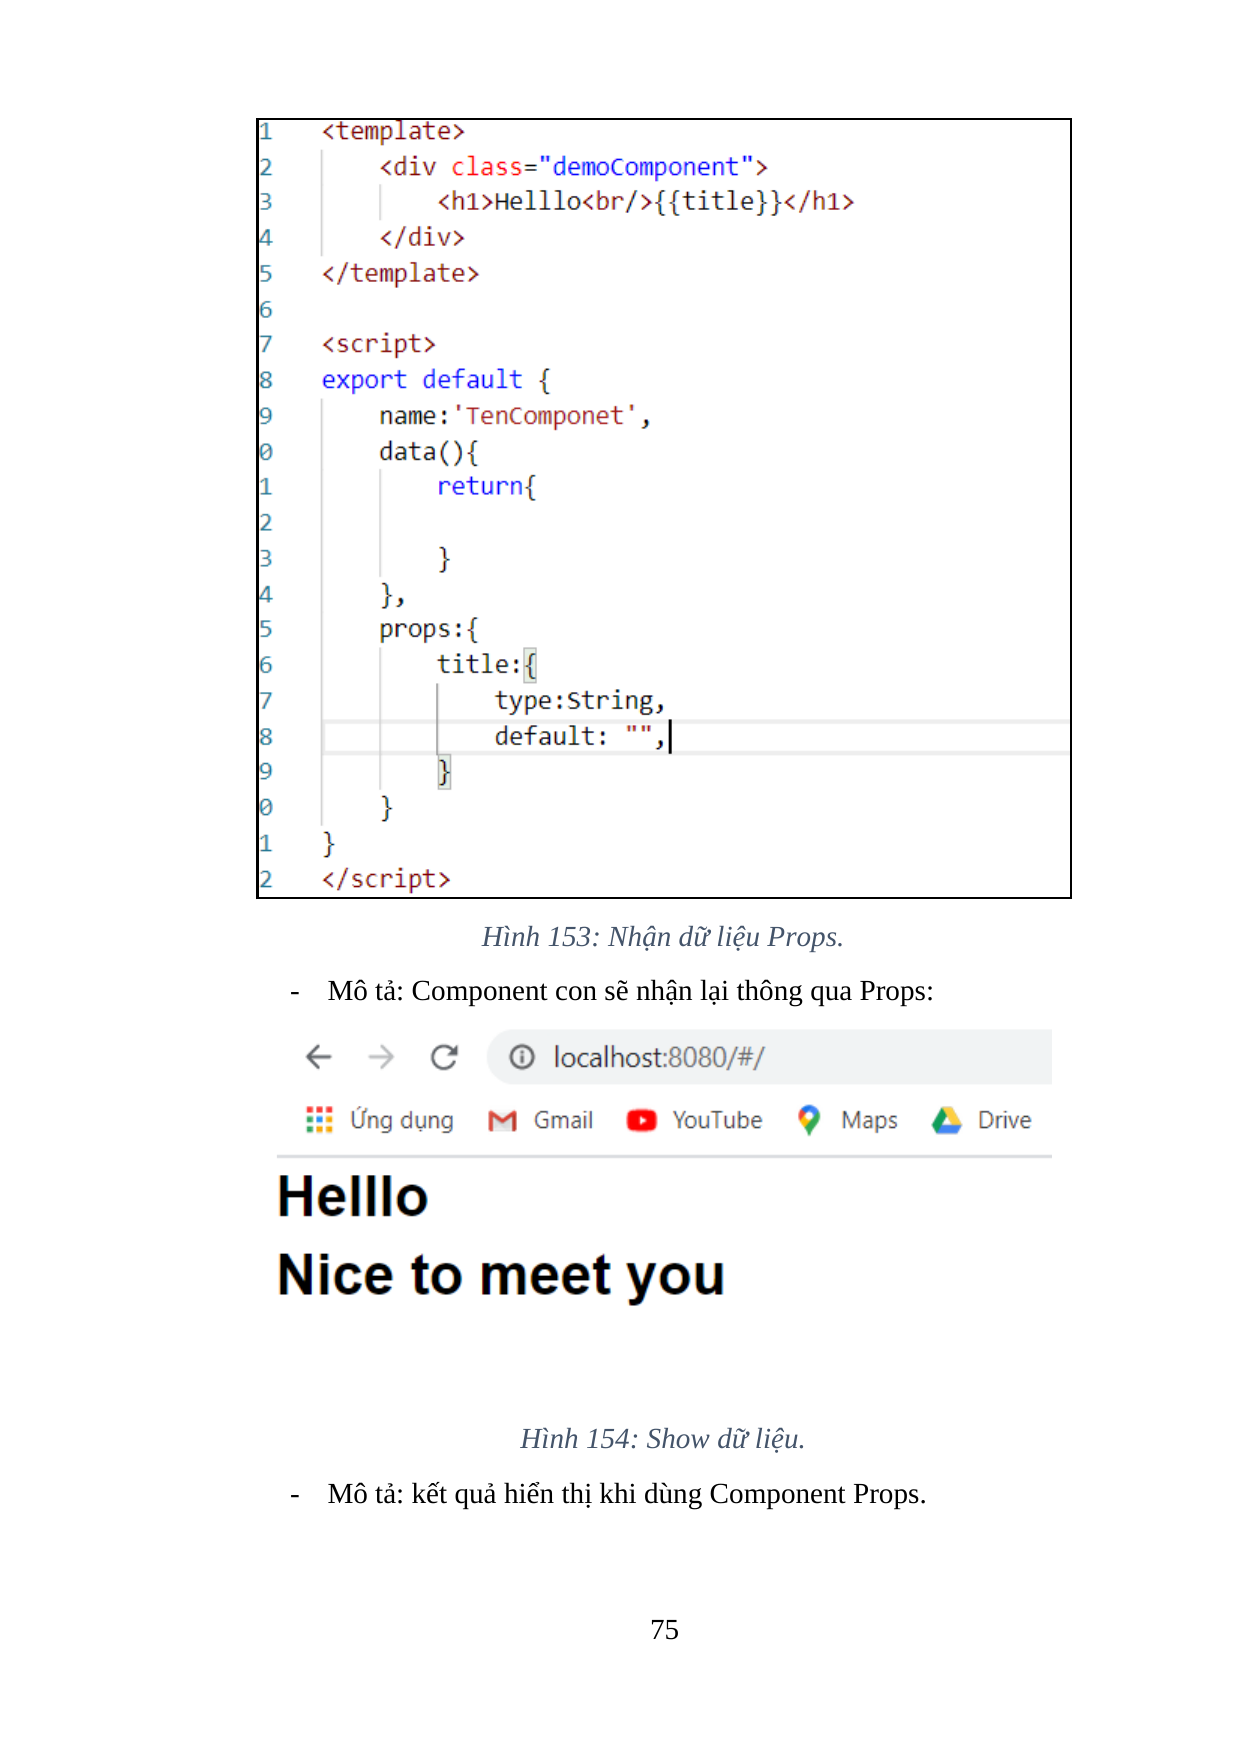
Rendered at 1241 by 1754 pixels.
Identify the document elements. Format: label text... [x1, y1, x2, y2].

list Mô tả: Component con sẽ nhận lại thông qua Props: [290, 973, 1152, 1007]
picture [276, 1025, 1052, 1403]
list Mô tả: kết quả hiển thị khi dùng Component Props. [290, 1476, 1152, 1509]
picture [259, 120, 1070, 897]
text Hình 153: Nhận dữ liệu Props. [177, 919, 1152, 952]
text Hình 154: Show dữ liệu. [177, 1422, 1152, 1455]
